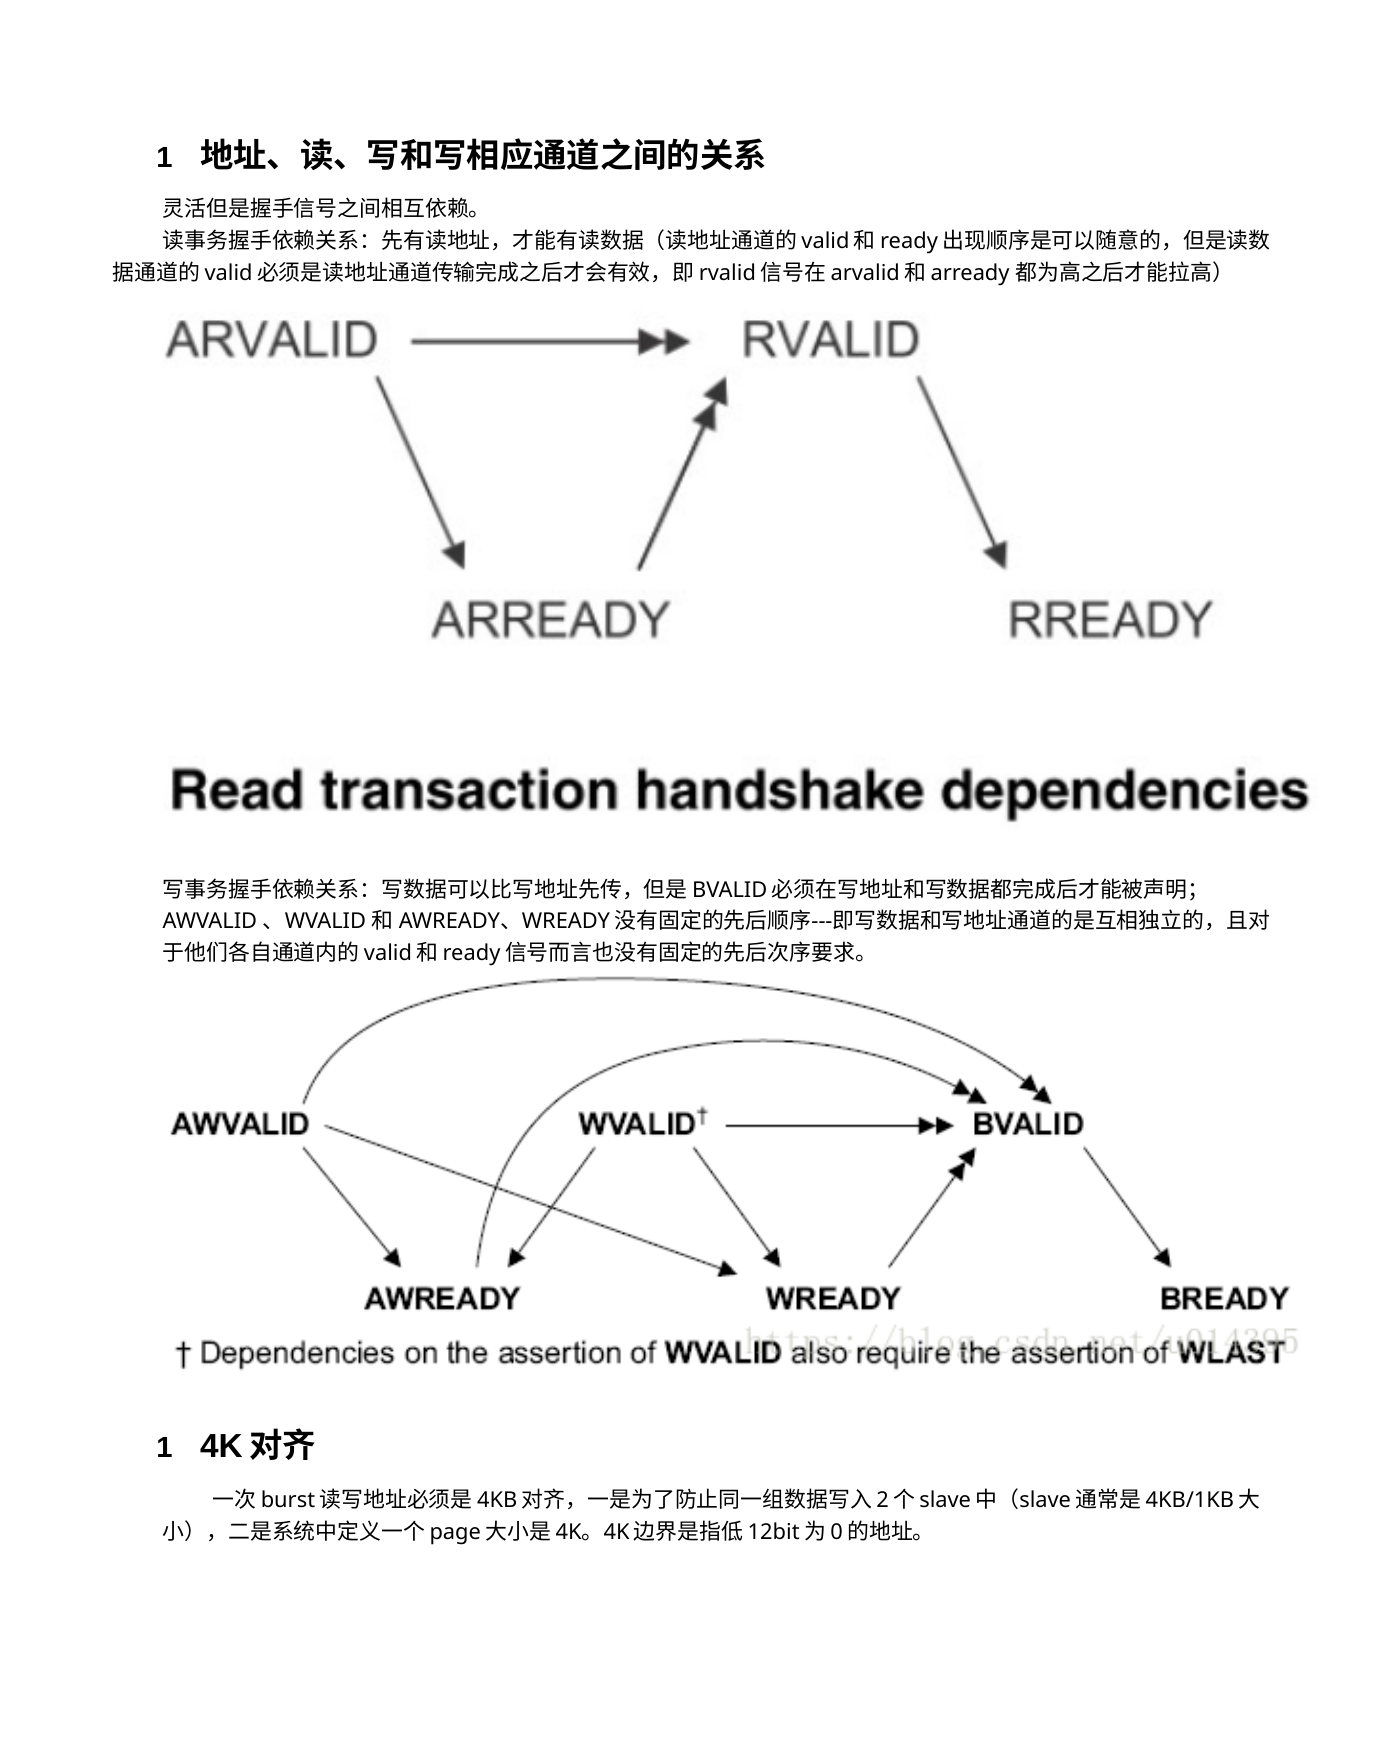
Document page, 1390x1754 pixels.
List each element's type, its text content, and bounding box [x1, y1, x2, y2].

text 写事务握手依赖关系：写数据可以比写地址先传，但是BVALID必须在写地址和写数据都完成后才能被声明； [162, 872, 1277, 903]
subtitle 4K对齐 [156, 1441, 1277, 1462]
text 灵活但是握手信号之间相互依赖。 [112, 191, 1277, 223]
picture [162, 967, 1302, 1375]
text 一次burst读写地址必须是4KB对齐，一是为了防止同一组数据写入2个slave中（slave通常是4KB/1KB大小），二是系统中定义一个page大小是4K。4K边界是指低12bit为0的地址。 [162, 1482, 1277, 1545]
picture [162, 286, 1327, 842]
subtitle 地址、读、写和写相应通道之间的关系 [156, 150, 1277, 171]
text 读事务握手依赖关系：先有读地址，才能有读数据（读地址通道的valid和ready出现顺序是可以随意的，但是读数据通道的valid必须是读地址通道传输完成之后才会有效，即rvalid信号在arvalid和arready 都为高之后才能拉高） [112, 223, 1277, 286]
text AWVALID 、WVALID 和 AWREADY、WREADY没有固定的先后顺序---即写数据和写地址通道的是互相独立的，且对于他们各自通道内的valid和ready信号而言也没有固定的先后次序要求。 [162, 903, 1277, 967]
